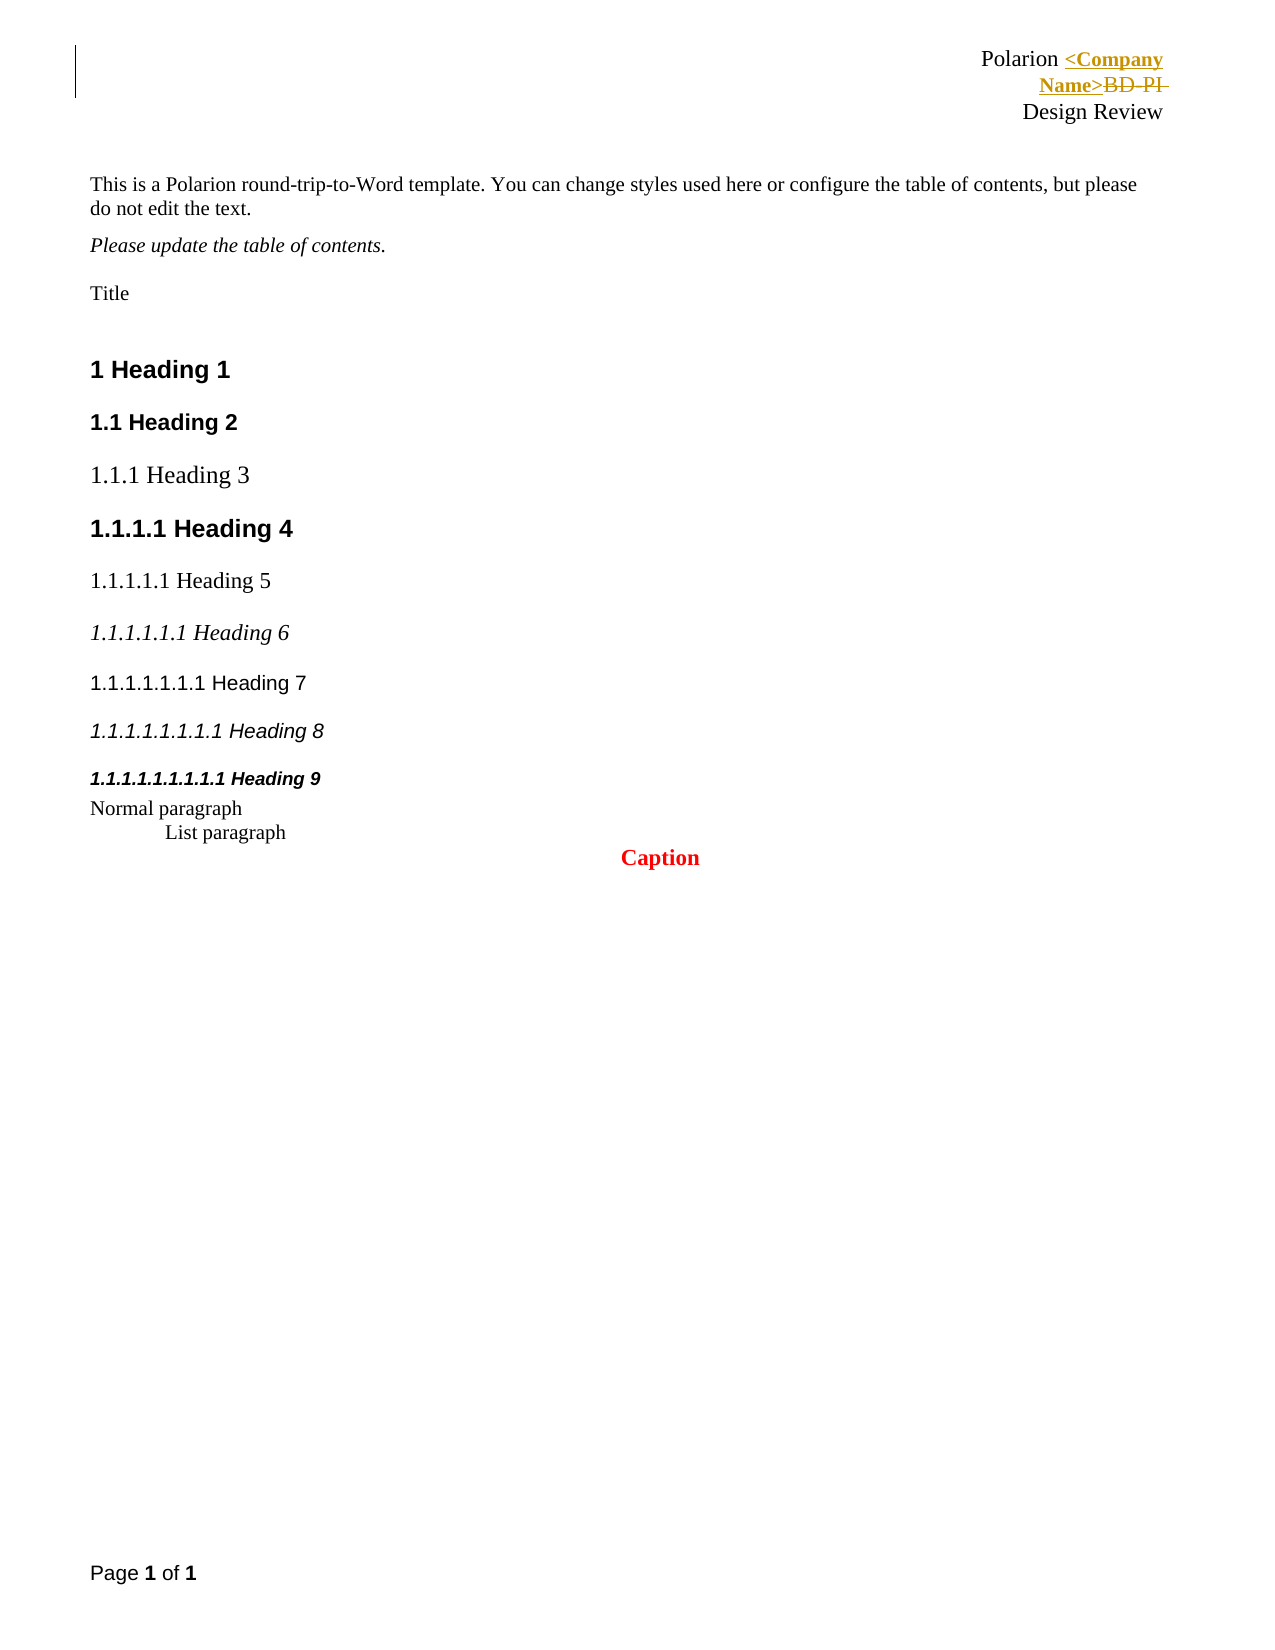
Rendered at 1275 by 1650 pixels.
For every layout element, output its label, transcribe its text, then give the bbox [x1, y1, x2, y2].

subtitle Heading 2 [90, 409, 1155, 435]
subtitle Heading 1 [90, 355, 1155, 384]
subtitle Heading 7 [90, 670, 1155, 694]
subtitle Heading 6 [90, 619, 1155, 645]
text Caption [90, 844, 1230, 871]
text Title [90, 281, 1155, 305]
subtitle Heading 3 [90, 460, 1155, 489]
list List paragraph [165, 820, 1155, 844]
text Normal paragraph [90, 796, 1155, 820]
text This is a Polarion round-trip-to-Word template. You can change styles used here or configure the table of contents, but please do not edit the text. [90, 172, 1155, 220]
subtitle Heading 5 [90, 568, 1155, 594]
subtitle Heading 9 [90, 768, 1155, 790]
subtitle Heading 8 [90, 719, 1155, 743]
subtitle Heading 4 [90, 514, 1155, 543]
